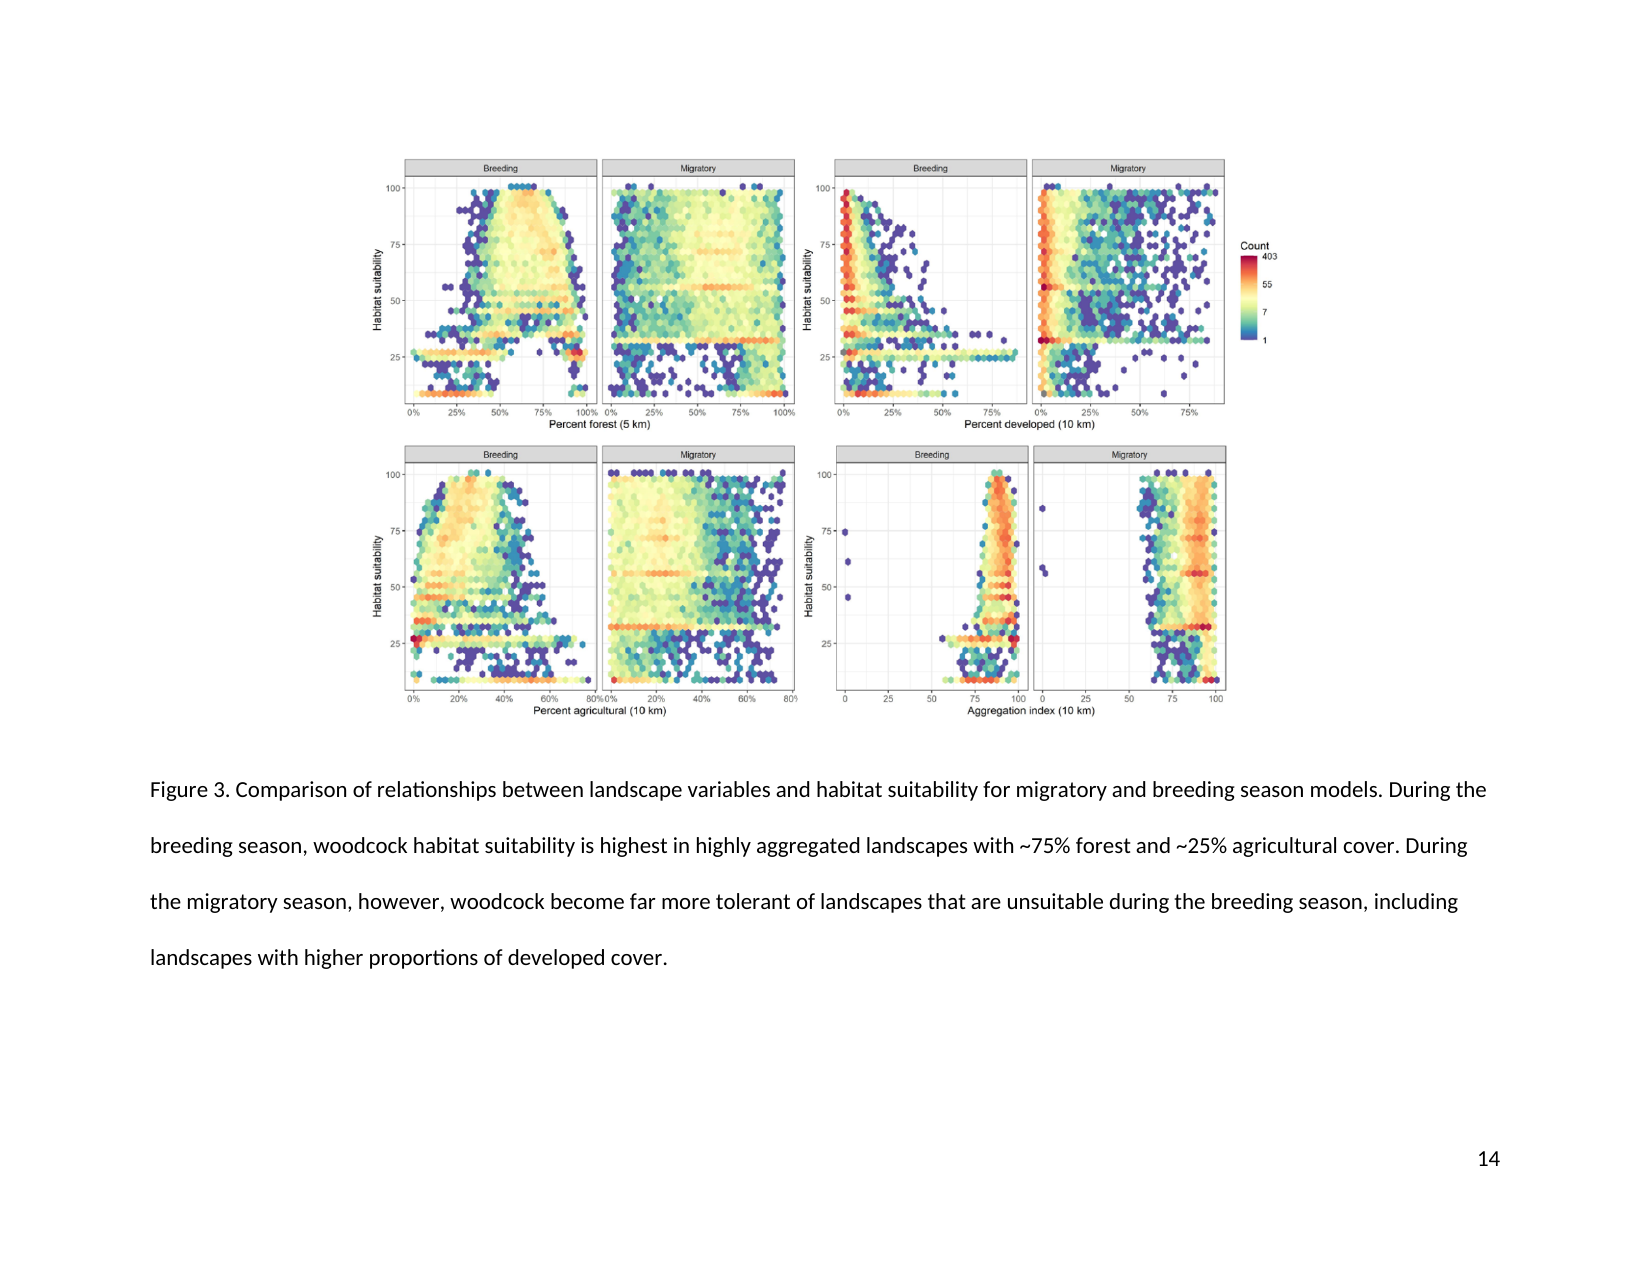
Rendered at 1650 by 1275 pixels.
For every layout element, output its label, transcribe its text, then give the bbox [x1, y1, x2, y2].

text Figure 3. Comparison of relationships between landscape variables and habitat suitability for migratory and breeding season models. During the breeding season, woodcock habitat suitability is highest in highly aggregated landscapes with ~75% forest and ~25% agricultural cover. During the migratory season, however, woodcock become far more tolerant of landscapes that are unsuitable during the breeding season, including landscapes with higher proportions of developed cover. [150, 775, 1500, 971]
picture [362, 150, 1288, 731]
